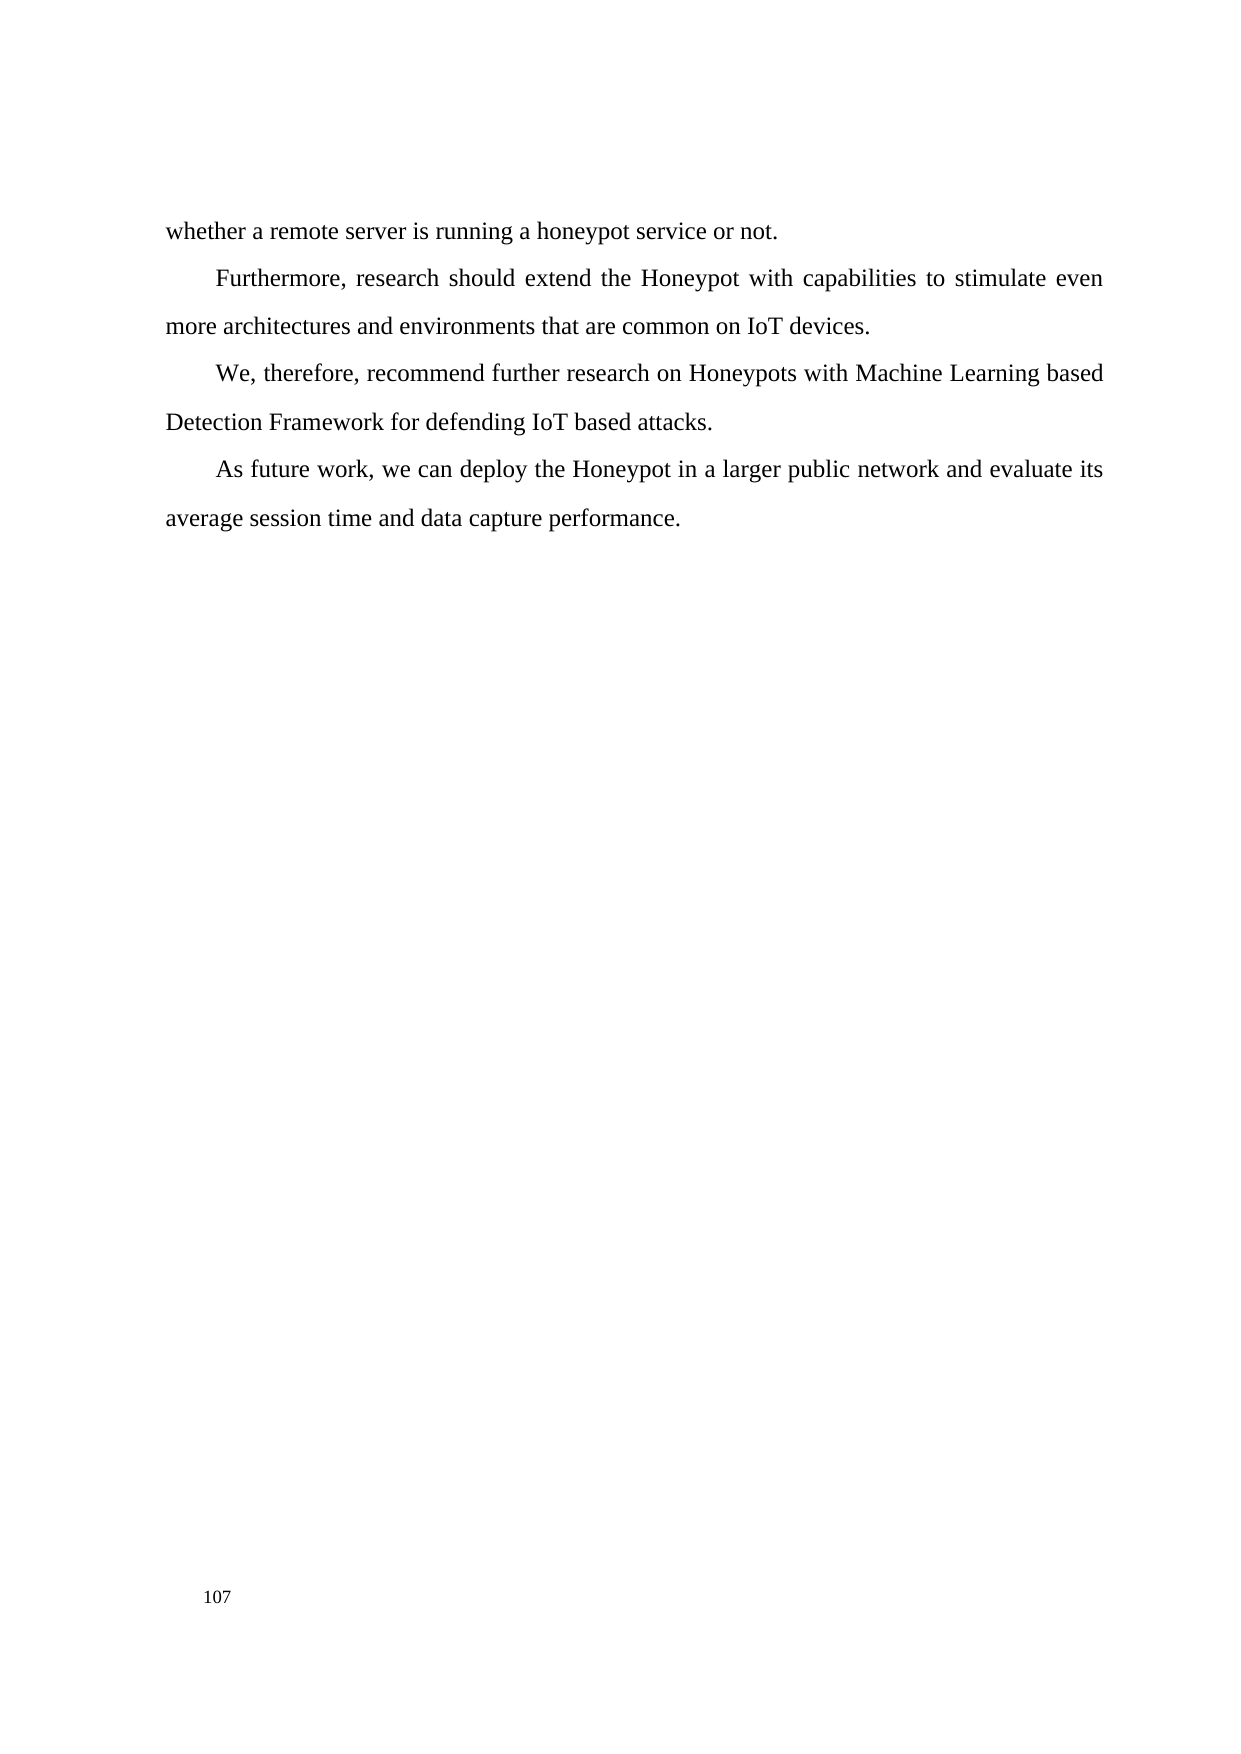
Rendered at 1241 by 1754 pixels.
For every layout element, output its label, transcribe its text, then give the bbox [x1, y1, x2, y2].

text As future work, we can deploy the Honeypot in a larger public network and evaluate its average session time and data capture performance. [165, 452, 1104, 533]
text We, therefore, recommend further research on Honeypots with Machine Learning based Detection Framework for defending IoT based attacks. [165, 356, 1104, 438]
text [165, 214, 1104, 246]
text Furthermore, research should extend the Honeypot with capabilities to stimulate even more architectures and environments that are common on IoT devices. [165, 261, 1104, 342]
